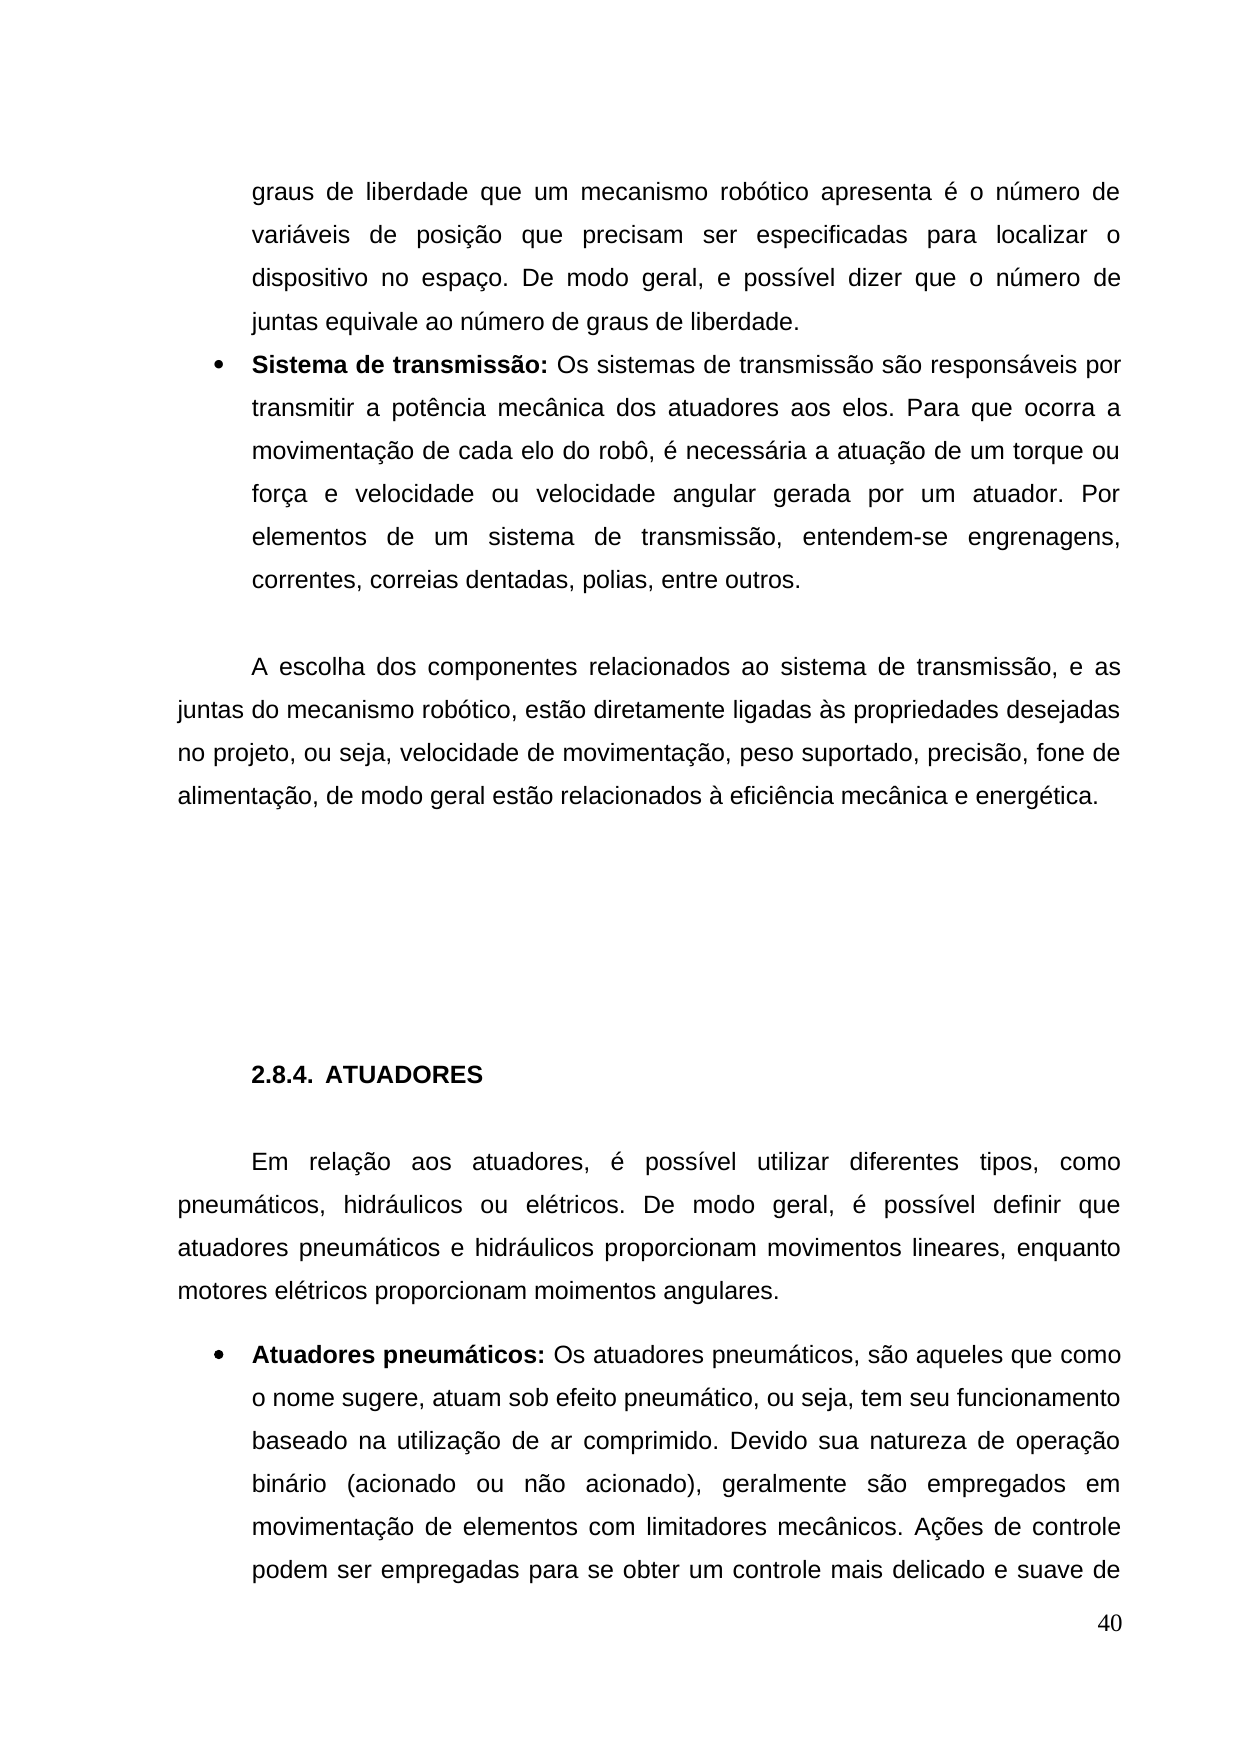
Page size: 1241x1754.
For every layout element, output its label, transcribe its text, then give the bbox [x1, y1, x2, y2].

list Sistema de transmissão: Os sistemas de transmissão são responsáveis por transmitir a potência mecânica dos atuadores aos elos. Para que ocorra a movimentação de cada elo do robô, é necessária a atuação de um torque ou força e velocidade ou velocidade angular gerada por um atuador. Por elementos de um sistema de transmissão, entendem-se engrenagens, correntes, correias dentadas, polias, entre outros. [214, 350, 1122, 594]
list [214, 177, 1122, 335]
subtitle 2.8.4. ATUADORES [177, 1060, 1122, 1089]
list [214, 1340, 1122, 1584]
text A escolha dos componentes relacionados ao sistema de transmissão, e as juntas do mecanismo robótico, estão diretamente ligadas às propriedades desejadas no projeto, ou seja, velocidade de movimentação, peso suportado, precisão, fone de alimentação, de modo geral estão relacionados à eficiência mecânica e energética. [177, 652, 1122, 810]
text Em relação aos atuadores, é possível utilizar diferentes tipos, como pneumáticos, hidráulicos ou elétricos. De modo geral, é possível definir que atuadores pneumáticos e hidráulicos proporcionam movimentos lineares, enquanto motores elétricos proporcionam moimentos angulares. [177, 1146, 1122, 1304]
